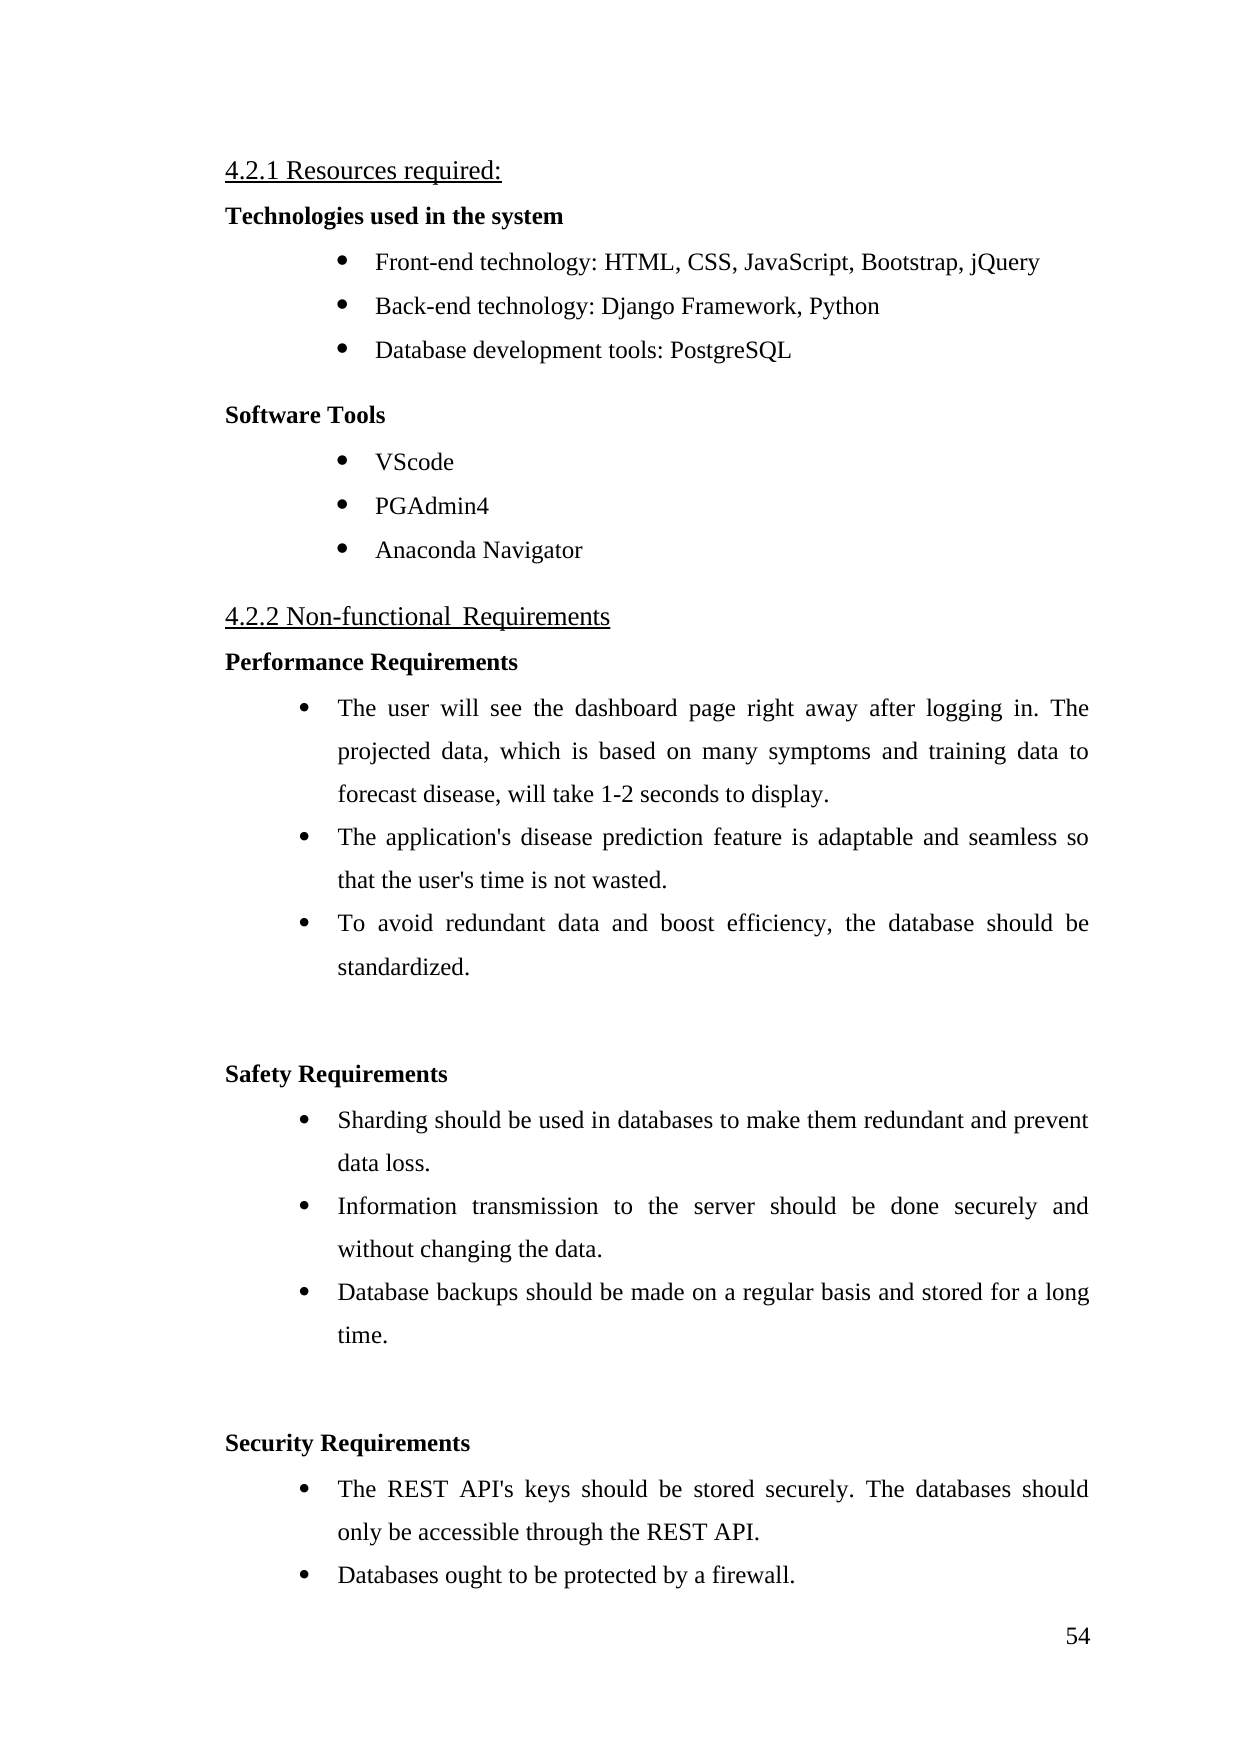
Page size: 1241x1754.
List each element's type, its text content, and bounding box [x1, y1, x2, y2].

subtitle 4.2.2 Non-functional Requirements [225, 600, 1090, 631]
list The user will see the dashboard page right away after logging in. The projected data, which is based on many symptoms and training data to forecast disease, will take 1-2 seconds to display. [300, 693, 1090, 808]
list The REST API's keys should be stored securely. The databases should only be accessible through the REST API. [300, 1474, 1090, 1546]
subtitle 4.2.1 Resources required: [225, 154, 1090, 185]
list Database development tools: PostgreSQL [337, 335, 1090, 365]
subtitle Security Requirements [225, 1428, 1090, 1456]
subtitle Performance Requirements [225, 647, 1090, 675]
list Database backups should be made on a regular basis and stored for a long time. [300, 1277, 1090, 1349]
list Back-end technology: Django Framework, Python [337, 291, 1090, 321]
list To avoid redundant data and boost efficiency, the database should be standardized. [300, 908, 1090, 980]
list Anaconda Navigator [337, 535, 1090, 564]
list Front-end technology: HTML, CSS, JavaScript, Bootstrap, jQuery [337, 247, 1090, 277]
subtitle Software Tools [225, 400, 1090, 429]
list VScode [337, 447, 1090, 476]
list Information transmission to the server should be done securely and without changing the data. [300, 1191, 1090, 1263]
subtitle Technologies used in the system [225, 201, 1090, 229]
list PGAdmin4 [337, 491, 1090, 520]
list The application's disease prediction feature is adaptable and seamless so that the user's time is not wasted. [300, 822, 1090, 894]
list Databases ought to be protected by a firewall. [300, 1560, 1090, 1589]
subtitle Safety Requirements [225, 1059, 1090, 1087]
list Sharding should be used in databases to make them redundant and prevent data loss. [300, 1105, 1090, 1177]
